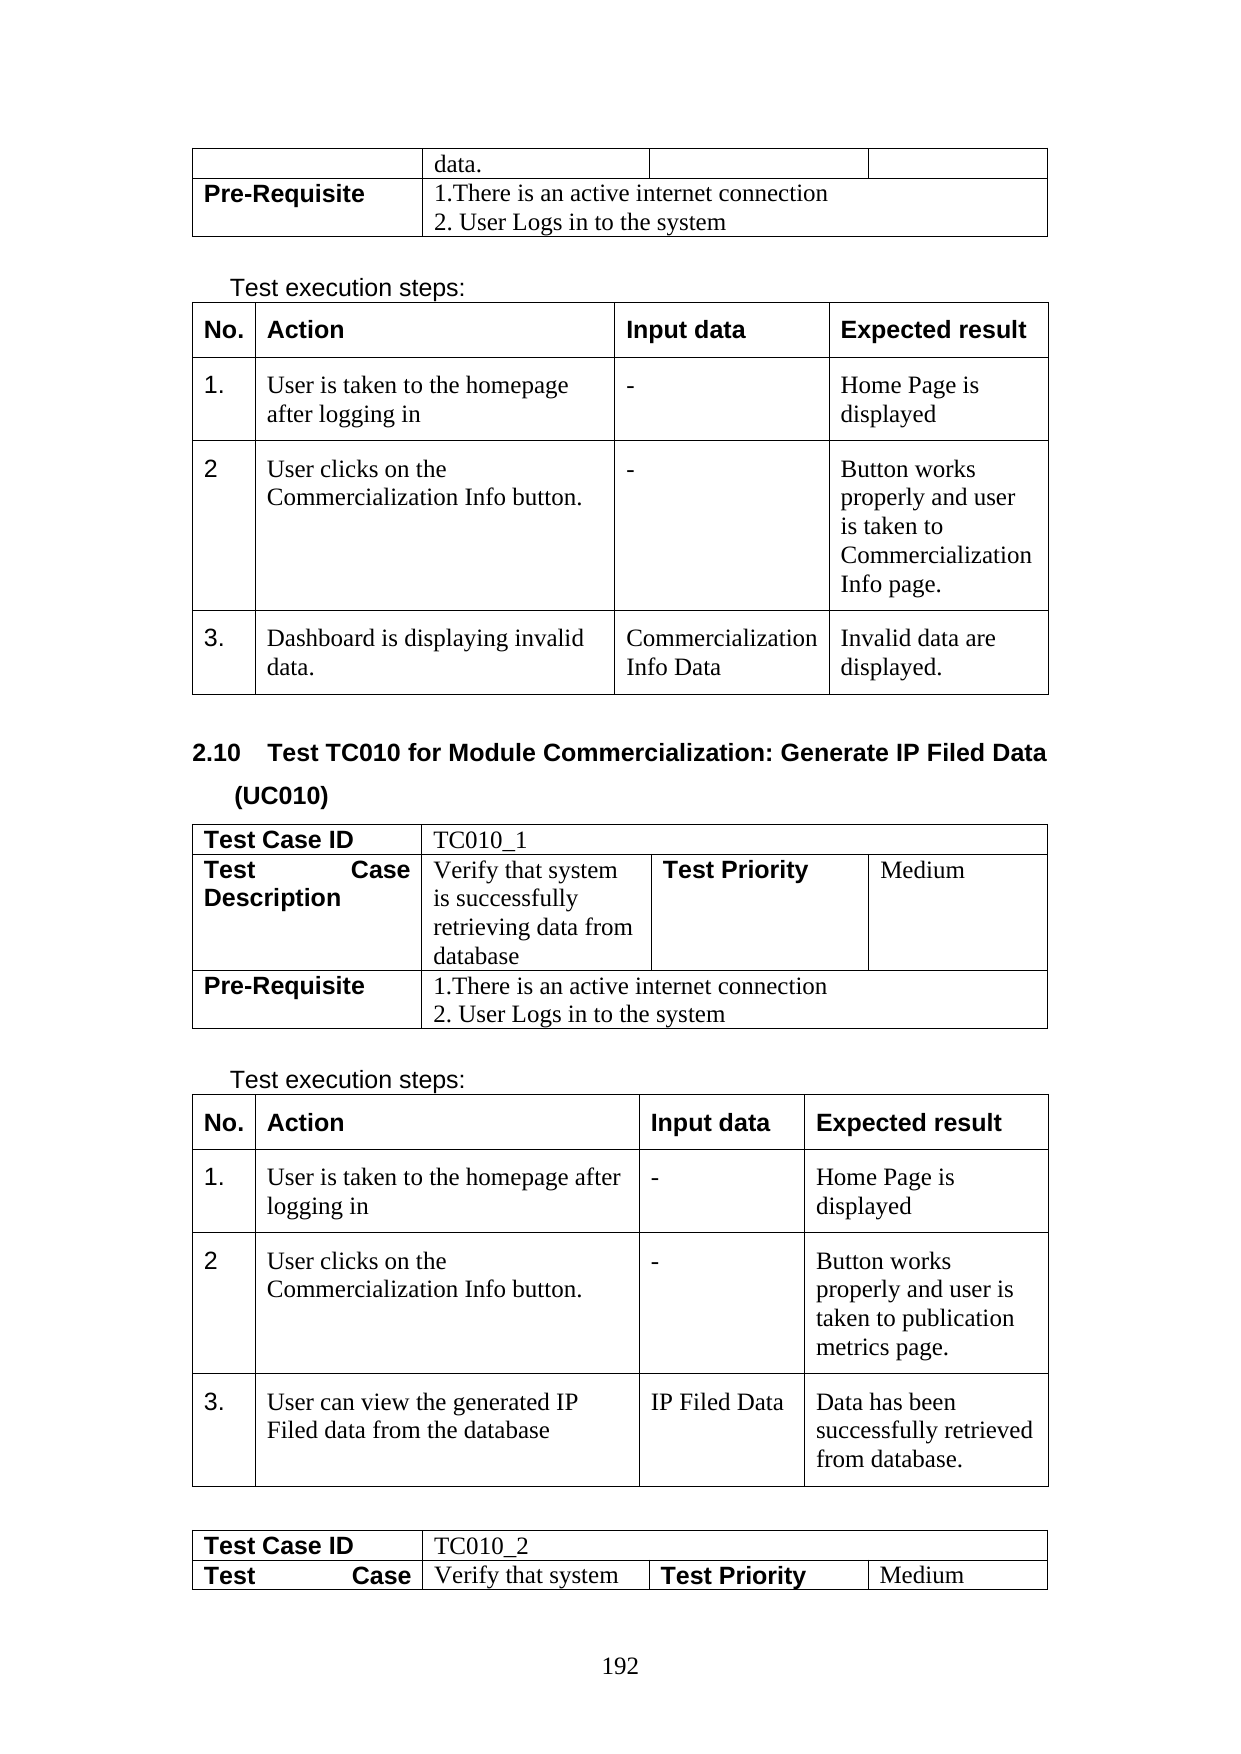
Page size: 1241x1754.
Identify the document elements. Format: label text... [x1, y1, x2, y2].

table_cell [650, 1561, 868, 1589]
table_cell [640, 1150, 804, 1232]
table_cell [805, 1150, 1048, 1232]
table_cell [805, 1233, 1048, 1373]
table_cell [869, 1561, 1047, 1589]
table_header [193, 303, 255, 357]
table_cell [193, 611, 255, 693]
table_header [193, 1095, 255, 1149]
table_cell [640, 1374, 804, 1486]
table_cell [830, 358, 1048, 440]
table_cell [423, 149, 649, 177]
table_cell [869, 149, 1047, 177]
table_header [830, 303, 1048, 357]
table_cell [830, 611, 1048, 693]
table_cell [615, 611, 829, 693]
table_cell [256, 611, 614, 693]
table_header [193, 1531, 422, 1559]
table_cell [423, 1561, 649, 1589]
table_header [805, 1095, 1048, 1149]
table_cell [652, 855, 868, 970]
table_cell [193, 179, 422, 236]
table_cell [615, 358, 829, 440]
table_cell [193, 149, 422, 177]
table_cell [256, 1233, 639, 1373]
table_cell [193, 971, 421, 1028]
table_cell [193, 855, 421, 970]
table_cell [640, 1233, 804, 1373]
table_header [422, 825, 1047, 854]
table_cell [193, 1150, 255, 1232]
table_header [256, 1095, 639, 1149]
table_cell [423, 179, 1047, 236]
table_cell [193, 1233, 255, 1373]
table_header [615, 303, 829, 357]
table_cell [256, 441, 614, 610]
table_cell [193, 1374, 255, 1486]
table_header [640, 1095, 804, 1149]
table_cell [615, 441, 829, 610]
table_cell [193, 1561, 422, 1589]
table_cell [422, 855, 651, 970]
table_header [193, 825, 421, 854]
list Test TC010 for Module Commercialization: Generate IP Filed Data (UC010) [192, 738, 1048, 809]
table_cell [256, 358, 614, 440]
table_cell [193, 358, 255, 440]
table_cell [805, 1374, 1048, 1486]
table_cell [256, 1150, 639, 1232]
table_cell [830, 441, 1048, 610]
text Test execution steps: [229, 1065, 1048, 1094]
text Test execution steps: [229, 273, 1048, 302]
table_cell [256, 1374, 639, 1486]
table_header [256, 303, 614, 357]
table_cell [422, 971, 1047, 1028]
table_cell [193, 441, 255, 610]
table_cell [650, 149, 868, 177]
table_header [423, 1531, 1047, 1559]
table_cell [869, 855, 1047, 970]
